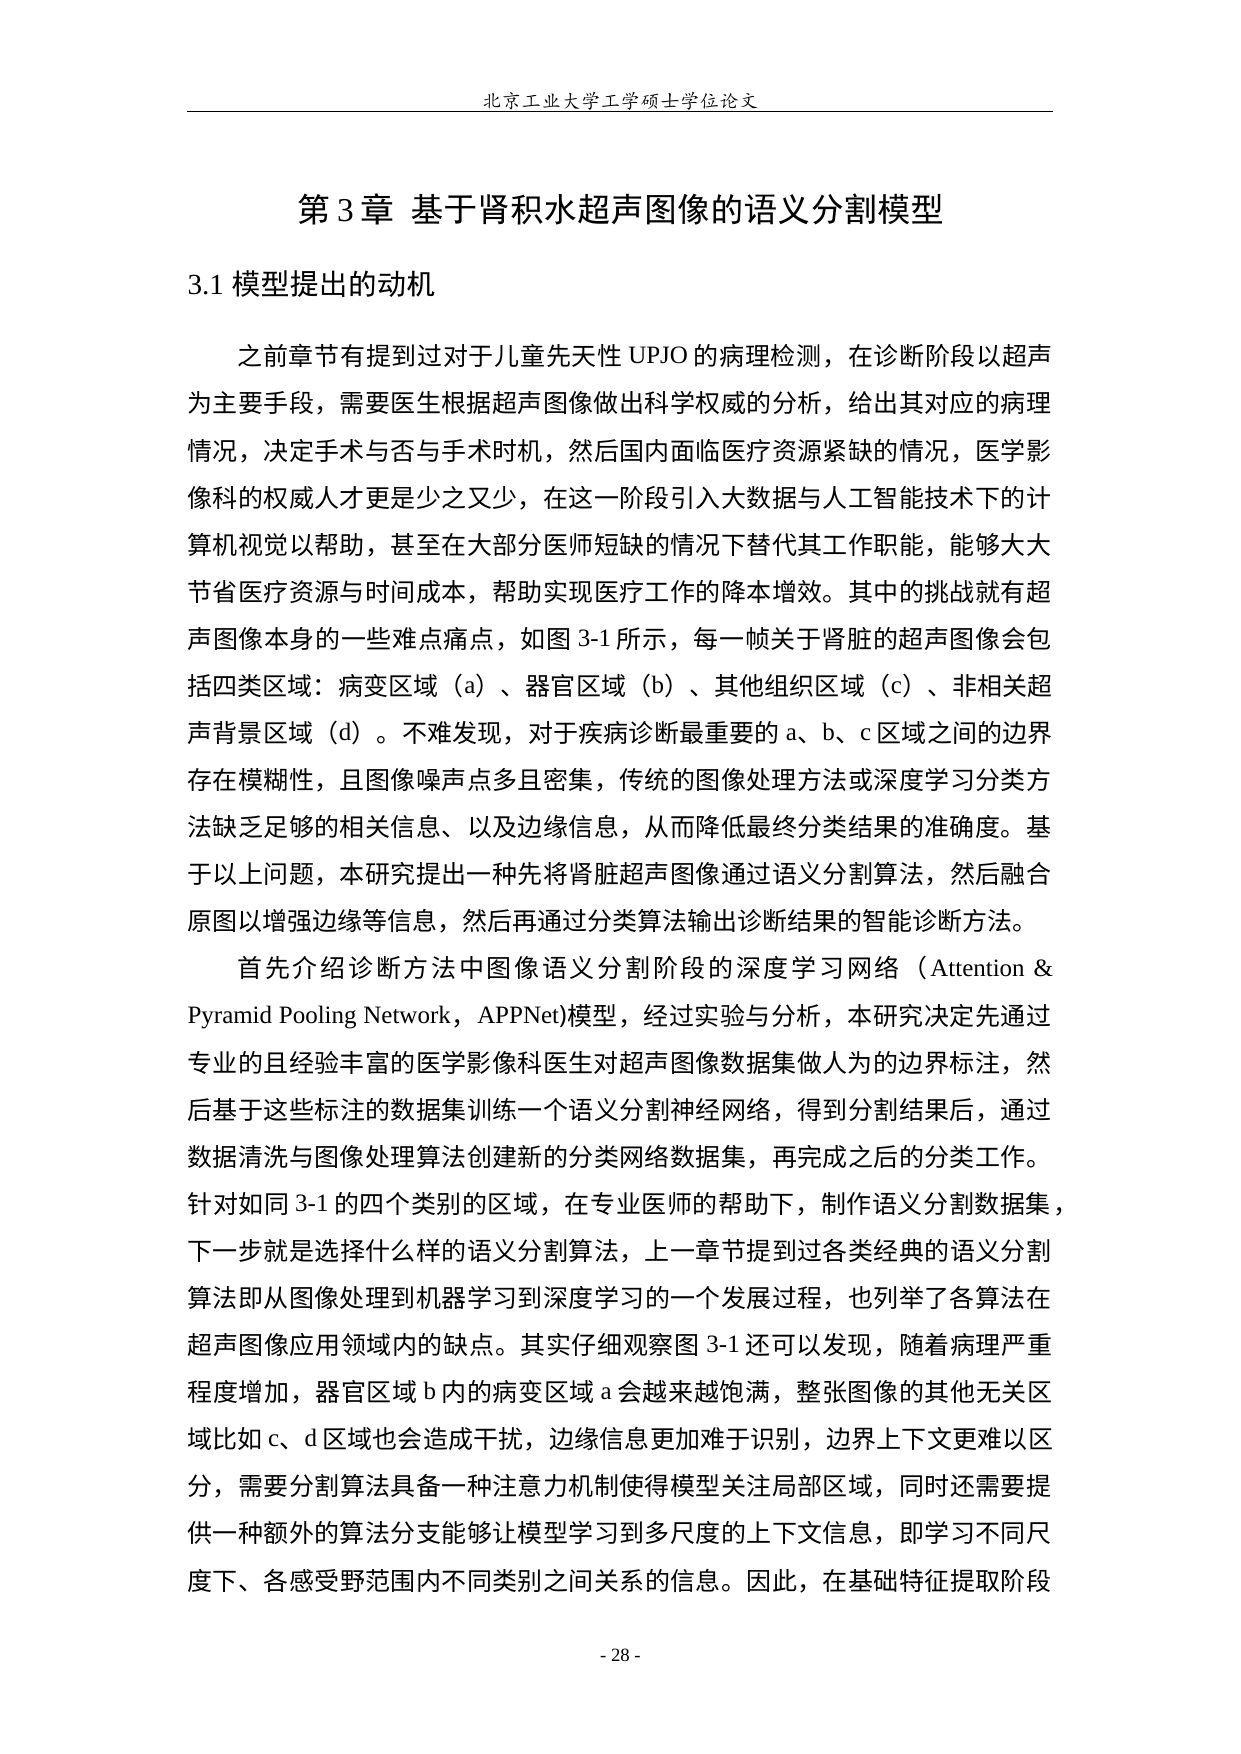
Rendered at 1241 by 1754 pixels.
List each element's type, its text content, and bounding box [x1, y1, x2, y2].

subtitle 第3章 基于肾积水超声图像的语义分割模型 [187, 188, 1053, 228]
text 之前章节有提到过对于儿童先天性UPJO的病理检测，在诊断阶段以超声为主要手段，需要医生根据超声图像做出科学权威的分析，给出其对应的病理情况，决定手术与否与手术时机，然后国内面临医疗资源紧缺的情况，医学影像科的权威人才更是少之又少，在这一阶段引入大数据与人工智能技术下的计算机视觉以帮助，甚至在大部分医师短缺的情况下替代其工作职能，能够大大节省医疗资源与时间成本，帮助实现医疗工作的降本增效。其中的挑战就有超声图像本身的一些难点痛点，如图3-1所示，每一帧关于肾脏的超声图像会包括四类区域：病变区域（a）、器官区域（b）、其他组织区域（c）、非相关超声背景区域（d）。不难发现，对于疾病诊断最重要的a、b、c区域之间的边界存在模糊性，且图像噪声点多且密集，传统的图像处理方法或深度学习分类方法缺乏足够的相关信息、以及边缘信息，从而降低最终分类结果的准确度。基于以上问题，本研究提出一种先将肾脏超声图像通过语义分割算法，然后融合原图以增强边缘等信息，然后再通过分类算法输出诊断结果的智能诊断方法。 [187, 337, 1053, 938]
subtitle 3.1 模型提出的动机 [187, 266, 1053, 301]
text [187, 949, 1053, 1597]
